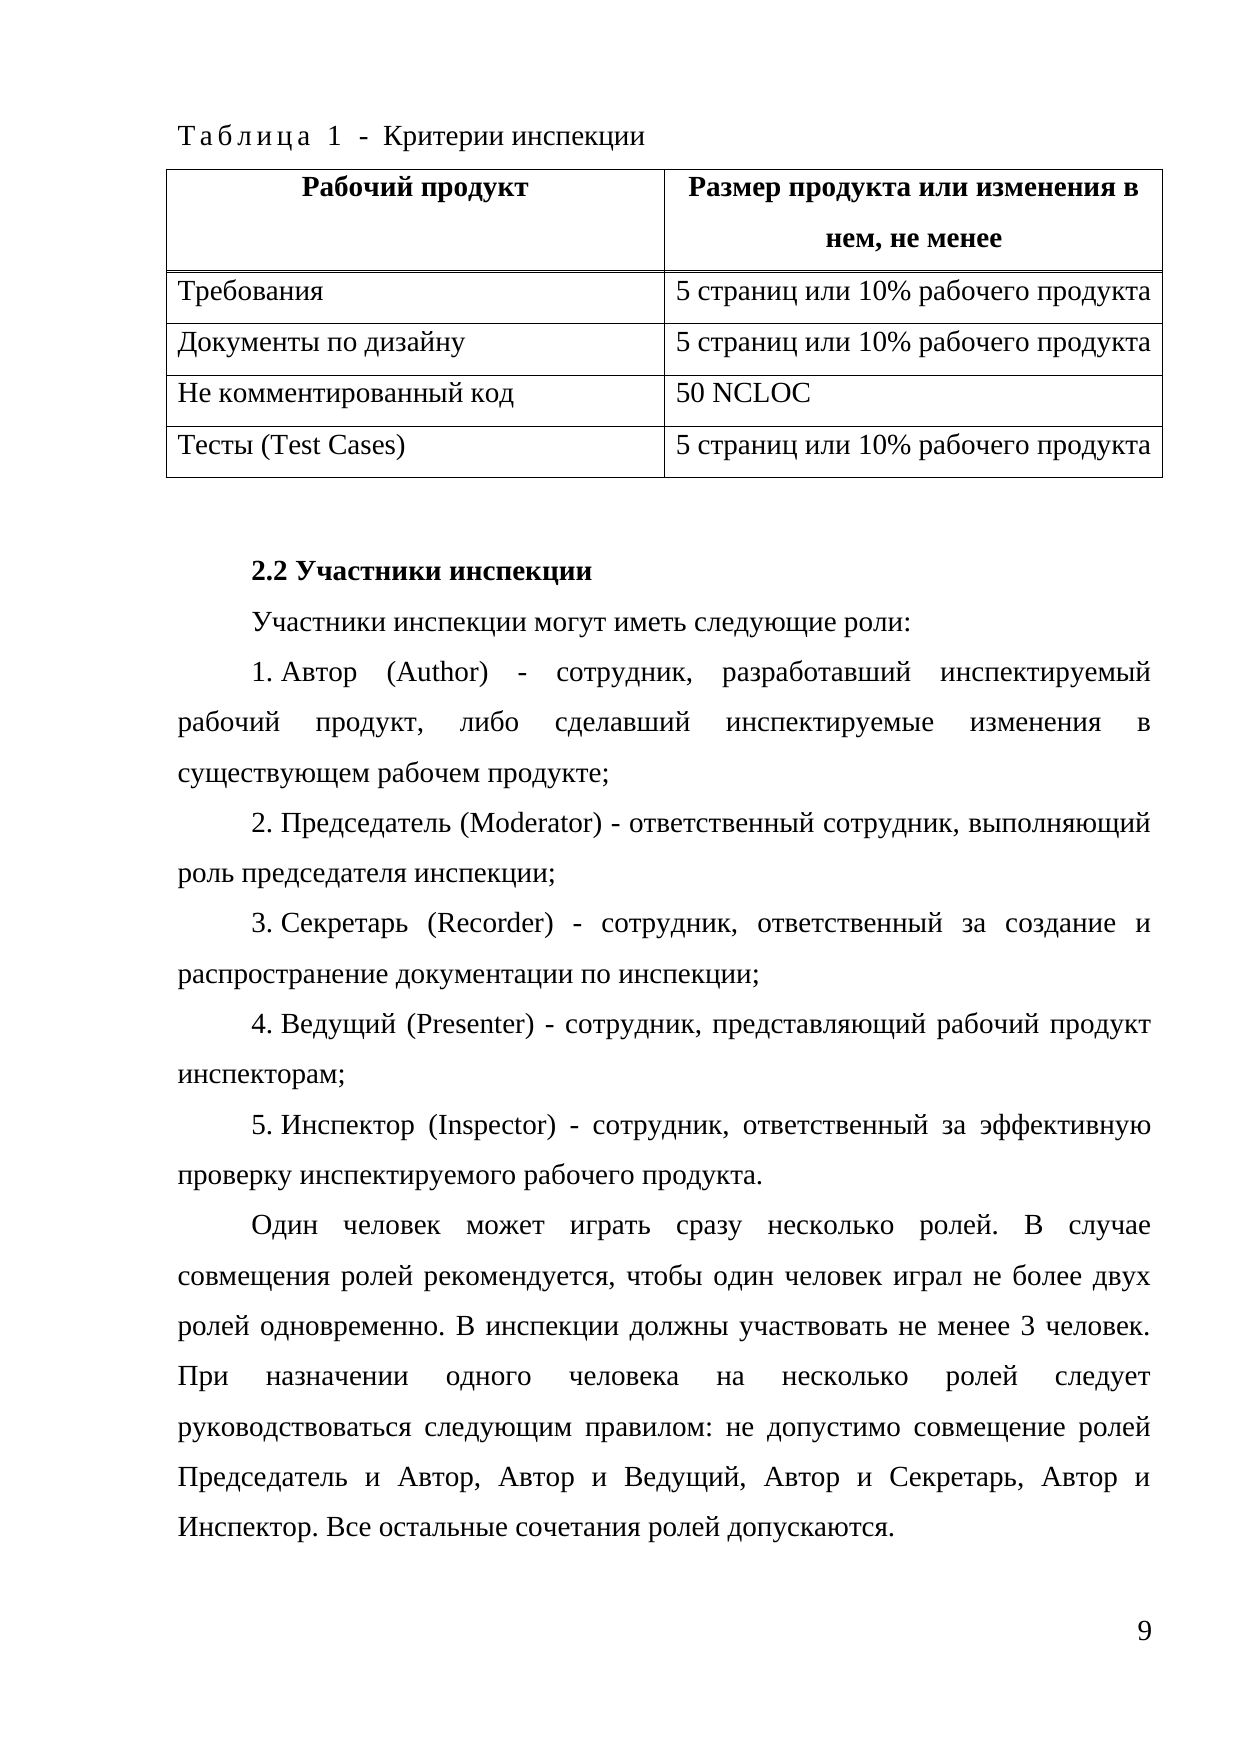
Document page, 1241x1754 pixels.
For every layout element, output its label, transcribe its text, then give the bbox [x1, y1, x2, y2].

list Инспектор (Inspector) - сотрудник, ответственный за эффективную проверку инспектируемого рабочего продукта. [177, 1107, 1152, 1191]
table_cell Тесты (Test Cases) [167, 427, 664, 477]
list Секретарь (Recorder) - сотрудник, ответственный за создание и распространение документации по инспекции; [177, 906, 1152, 989]
table_cell Не комментированный код [167, 376, 664, 426]
table_cell 50 NCLOC [665, 376, 1162, 426]
list Ведущий (Presenter) - сотрудник, представляющий рабочий продукт инспекторам; [177, 1006, 1152, 1090]
table_cell Документы по дизайну [167, 324, 664, 374]
list Один человек может играть сразу несколько ролей. В случае совмещения ролей рекомендуется, чтобы один человек играл не более двух ролей одновременно. В инспекции должны участвовать не менее 3 человек. При назначении одного человека на несколько ролей следует руководствоваться следующим правилом: не допустимо совмещение ролей Председатель и Автор, Автор и Ведущий, Автор и Секретарь, Автор и Инспектор. Все остальные сочетания ролей допускаются. [177, 1207, 1152, 1543]
subtitle 2.2 Участники инспекции [177, 553, 1152, 587]
table_cell 5 страниц или 10% рабочего продукта [665, 427, 1162, 477]
table_header Размер продукта или изменения в нем, не менее [665, 170, 1162, 270]
table_header Рабочий продукт [167, 170, 664, 270]
list Автор (Author) - сотрудник, разработавший инспектируемый рабочий продукт, либо сделавший инспектируемые изменения в существующем рабочем продукте; [177, 654, 1152, 788]
table_cell 5 страниц или 10% рабочего продукта [665, 273, 1162, 323]
table_cell Требования [167, 273, 664, 323]
list Участники инспекции могут иметь следующие роли: [251, 604, 1152, 637]
table_cell 5 страниц или 10% рабочего продукта [665, 324, 1162, 374]
text Таблица 1 - Критерии инспекции [177, 118, 1152, 152]
list Председатель (Moderator) - ответственный сотрудник, выполняющий роль председателя инспекции; [177, 805, 1152, 889]
